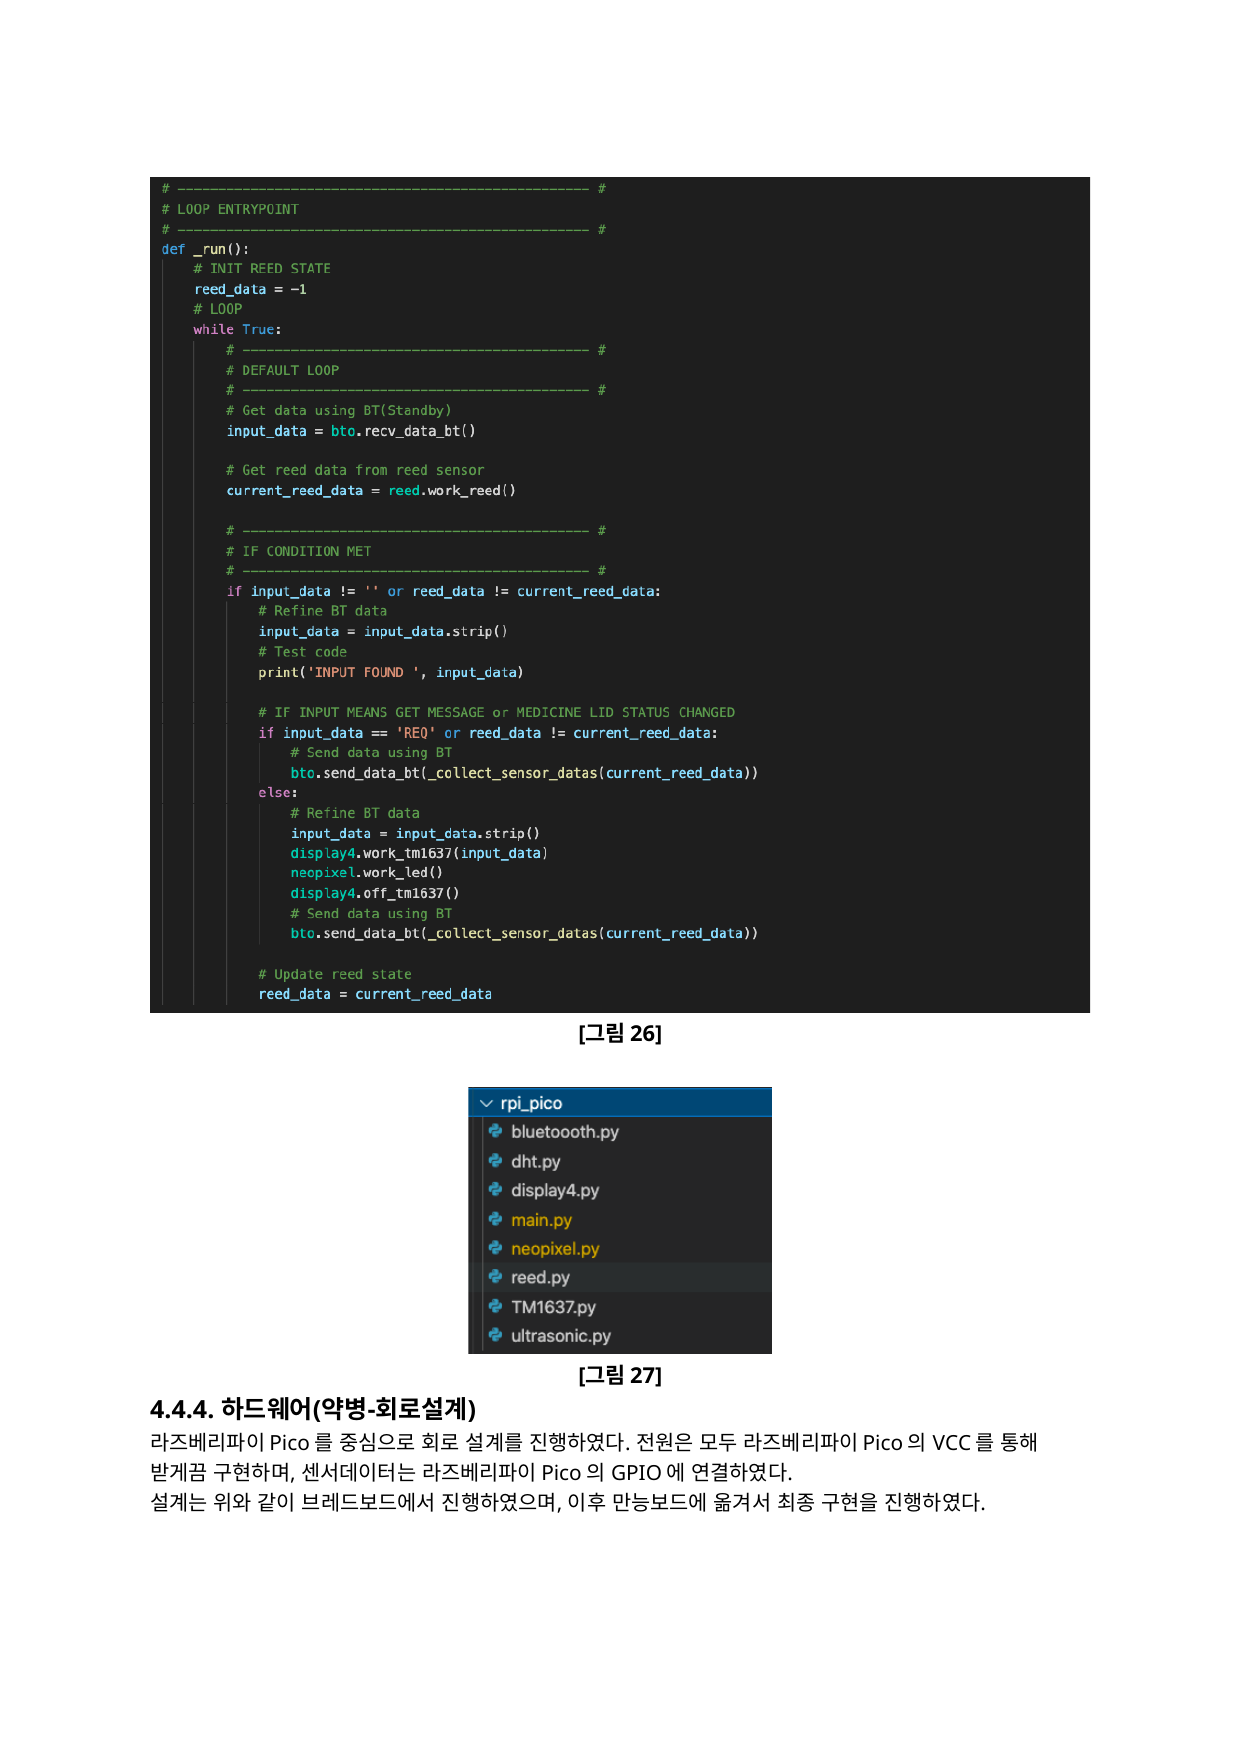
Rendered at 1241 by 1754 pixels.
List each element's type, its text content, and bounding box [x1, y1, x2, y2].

text 설계는 위와 같이 브레드보드에서 진행하였으며, 이후 만능보드에 옮겨서 최종 구현을 진행하였다. [150, 1486, 1090, 1517]
text 4.4.4. 하드웨어(약병-회로설계) [150, 1389, 1090, 1426]
picture [468, 1087, 772, 1354]
picture [150, 177, 1091, 1013]
text 라즈베리파이Pico를 중심으로 회로 설계를 진행하였다. 전원은 모두 라즈베리파이Pico의 VCC를 통해 받게끔 구현하며, 센서데이터는 라즈베리파이Pico의 GPIO에 연결하였다. [150, 1426, 1090, 1486]
list [그림26] [150, 1016, 1090, 1048]
text [그림27] [150, 1358, 1090, 1389]
